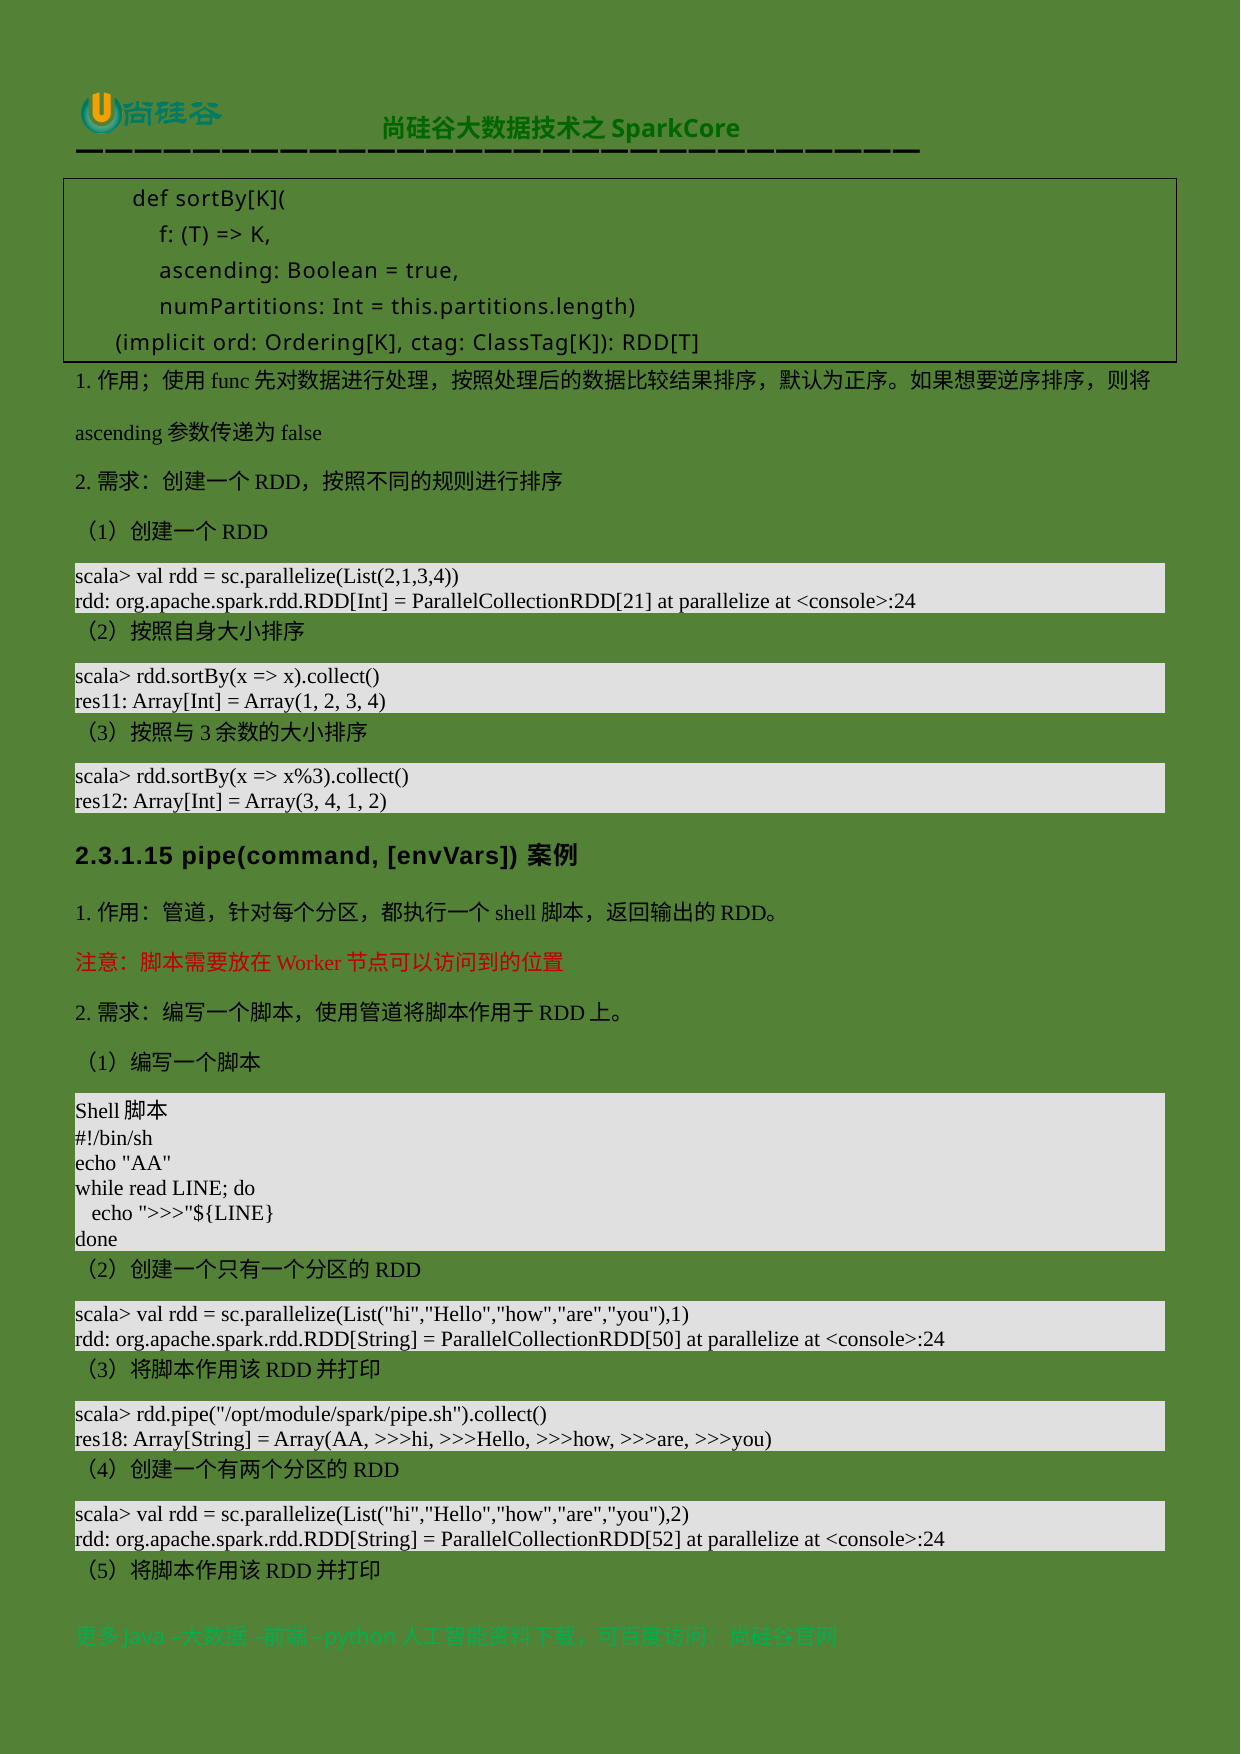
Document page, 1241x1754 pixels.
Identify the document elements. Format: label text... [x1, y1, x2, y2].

table_header def sortBy[K]( f: (T) => K, ascending: Boolean = true, numPartitions: Int = this.partitions.length) (implicit ord: Ordering[K], ctag: ClassTag[K]): RDD[T] [64, 179, 1176, 361]
text res18: Array[String] = Array(AA, >>>hi, >>>Hello, >>>how, >>>are, >>>you) [75, 1426, 1165, 1451]
text （2）按照自身大小排序 [75, 613, 1165, 647]
text rdd: org.apache.spark.rdd.RDD[Int] = ParallelCollectionRDD[21] at parallelize at <console>:24 [75, 588, 1165, 613]
text scala> val rdd = sc.parallelize(List("hi","Hello","how","are","you"),2) [75, 1501, 1165, 1526]
text （3）按照与3余数的大小排序 [75, 713, 1165, 747]
subtitle 2.3.1.15 pipe(command, [envVars]) 案例 [75, 820, 1165, 888]
text （4）创建一个有两个分区的RDD [75, 1451, 1165, 1485]
text #!/bin/sh [75, 1125, 1165, 1150]
text while read LINE; do [75, 1175, 1165, 1200]
text （3）将脚本作用该RDD并打印 [75, 1351, 1165, 1385]
text 2. 需求：编写一个脚本，使用管道将脚本作用于RDD上。 [75, 993, 1165, 1027]
text echo ">>>"${LINE} [75, 1200, 1165, 1226]
text 2. 需求：创建一个RDD，按照不同的规则进行排序 [75, 463, 1165, 497]
text rdd: org.apache.spark.rdd.RDD[String] = ParallelCollectionRDD[52] at parallelize at <console>:24 [75, 1526, 1165, 1551]
text （2）创建一个只有一个分区的RDD [75, 1251, 1165, 1285]
text scala> rdd.sortBy(x => x%3).collect() [75, 763, 1165, 788]
text Shell脚本 [75, 1093, 1165, 1125]
text 1. 作用；使用func先对数据进行处理，按照处理后的数据比较结果排序，默认为正序。如果想要逆序排序，则将ascending参数传递为false [75, 363, 1165, 447]
text res12: Array[Int] = Array(3, 4, 1, 2) [75, 788, 1165, 813]
text done [75, 1226, 1165, 1251]
text scala> rdd.pipe("/opt/module/spark/pipe.sh").collect() [75, 1401, 1165, 1426]
text （1）创建一个RDD [75, 513, 1165, 547]
text scala> val rdd = sc.parallelize(List("hi","Hello","how","are","you"),1) [75, 1301, 1165, 1326]
text res11: Array[Int] = Array(1, 2, 3, 4) [75, 688, 1165, 713]
text （5）将脚本作用该RDD并打印 [75, 1551, 1165, 1585]
text scala> rdd.sortBy(x => x).collect() [75, 663, 1165, 688]
picture [75, 88, 226, 138]
text echo "AA" [75, 1150, 1165, 1175]
text scala> val rdd = sc.parallelize(List(2,1,3,4)) [75, 563, 1165, 588]
text rdd: org.apache.spark.rdd.RDD[String] = ParallelCollectionRDD[50] at parallelize at <console>:24 [75, 1326, 1165, 1351]
text 注意：脚本需要放在Worker节点可以访问到的位置 [75, 944, 1165, 978]
text 1. 作用：管道，针对每个分区，都执行一个shell脚本，返回输出的RDD。 [75, 894, 1165, 928]
text （1）编写一个脚本 [75, 1043, 1165, 1077]
